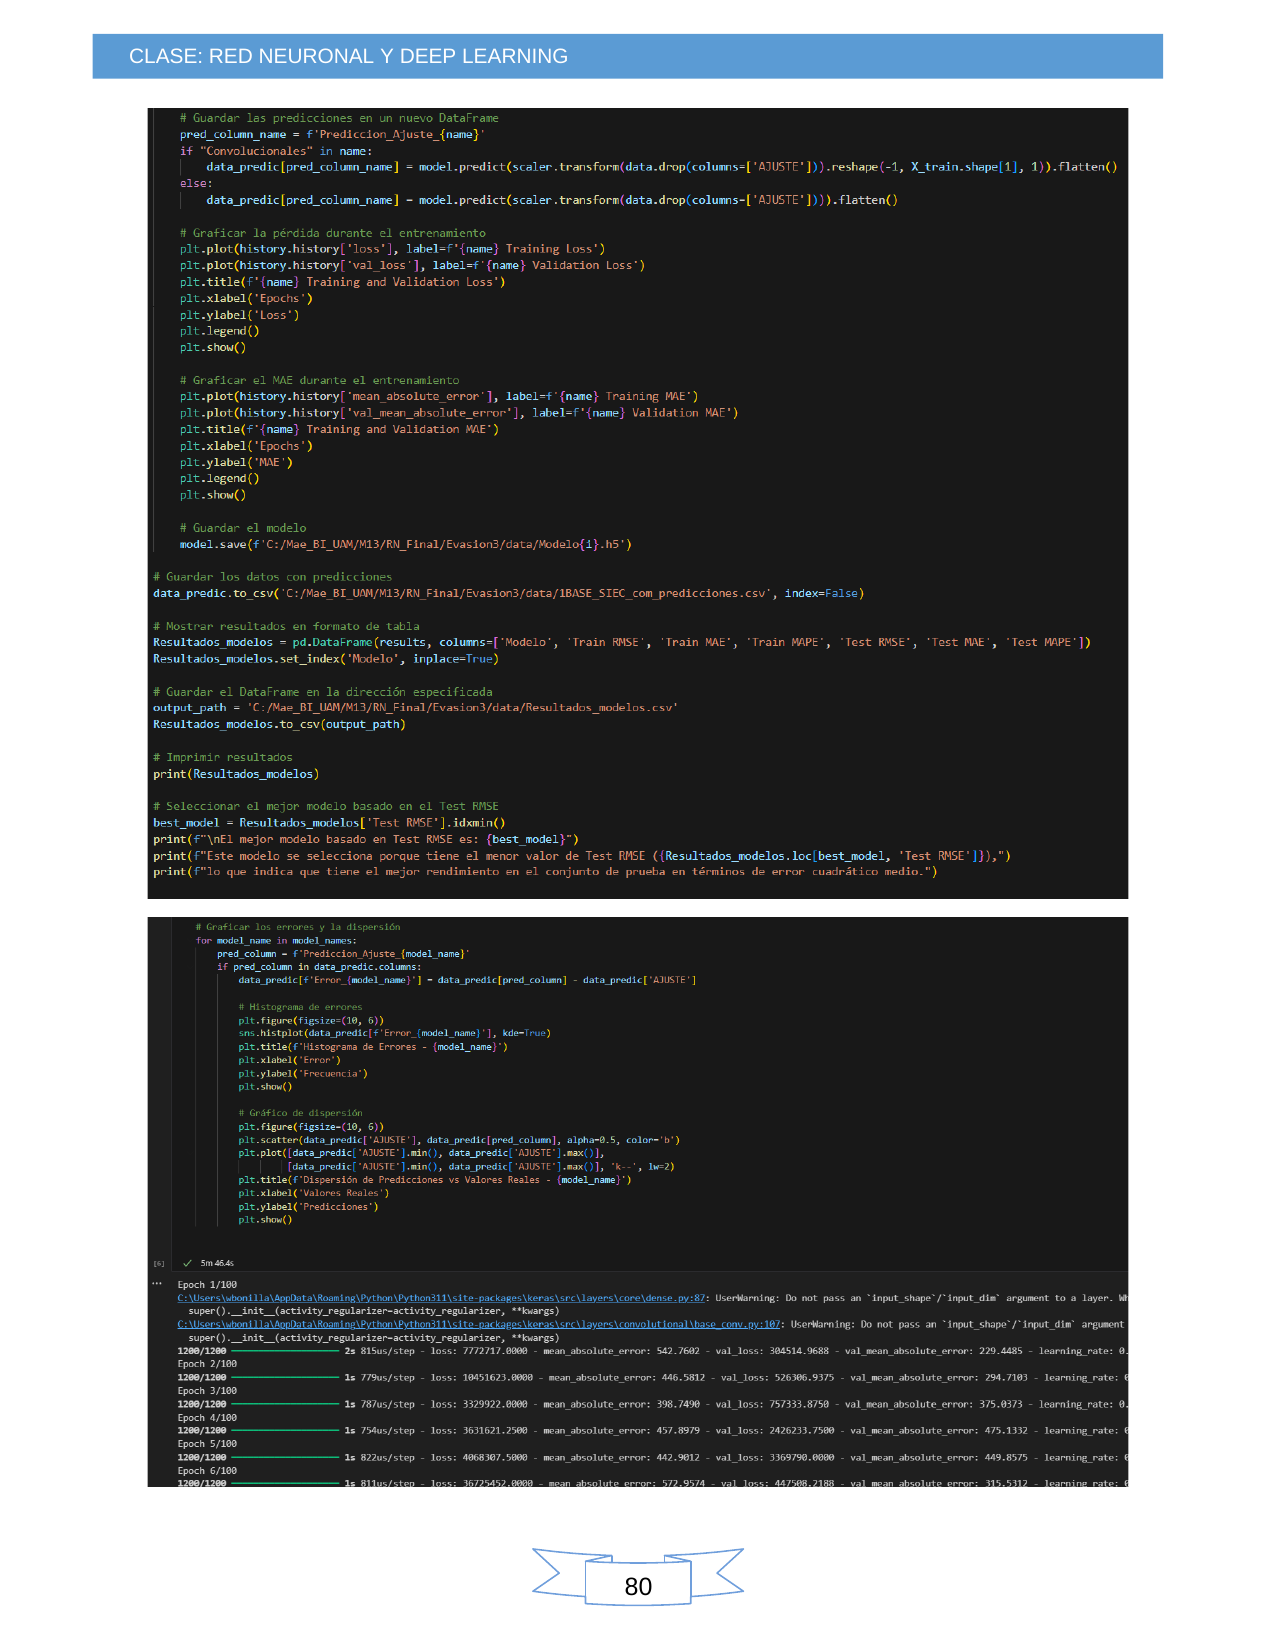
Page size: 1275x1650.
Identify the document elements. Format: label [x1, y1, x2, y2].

picture [147, 917, 1129, 1487]
picture [147, 108, 1129, 899]
